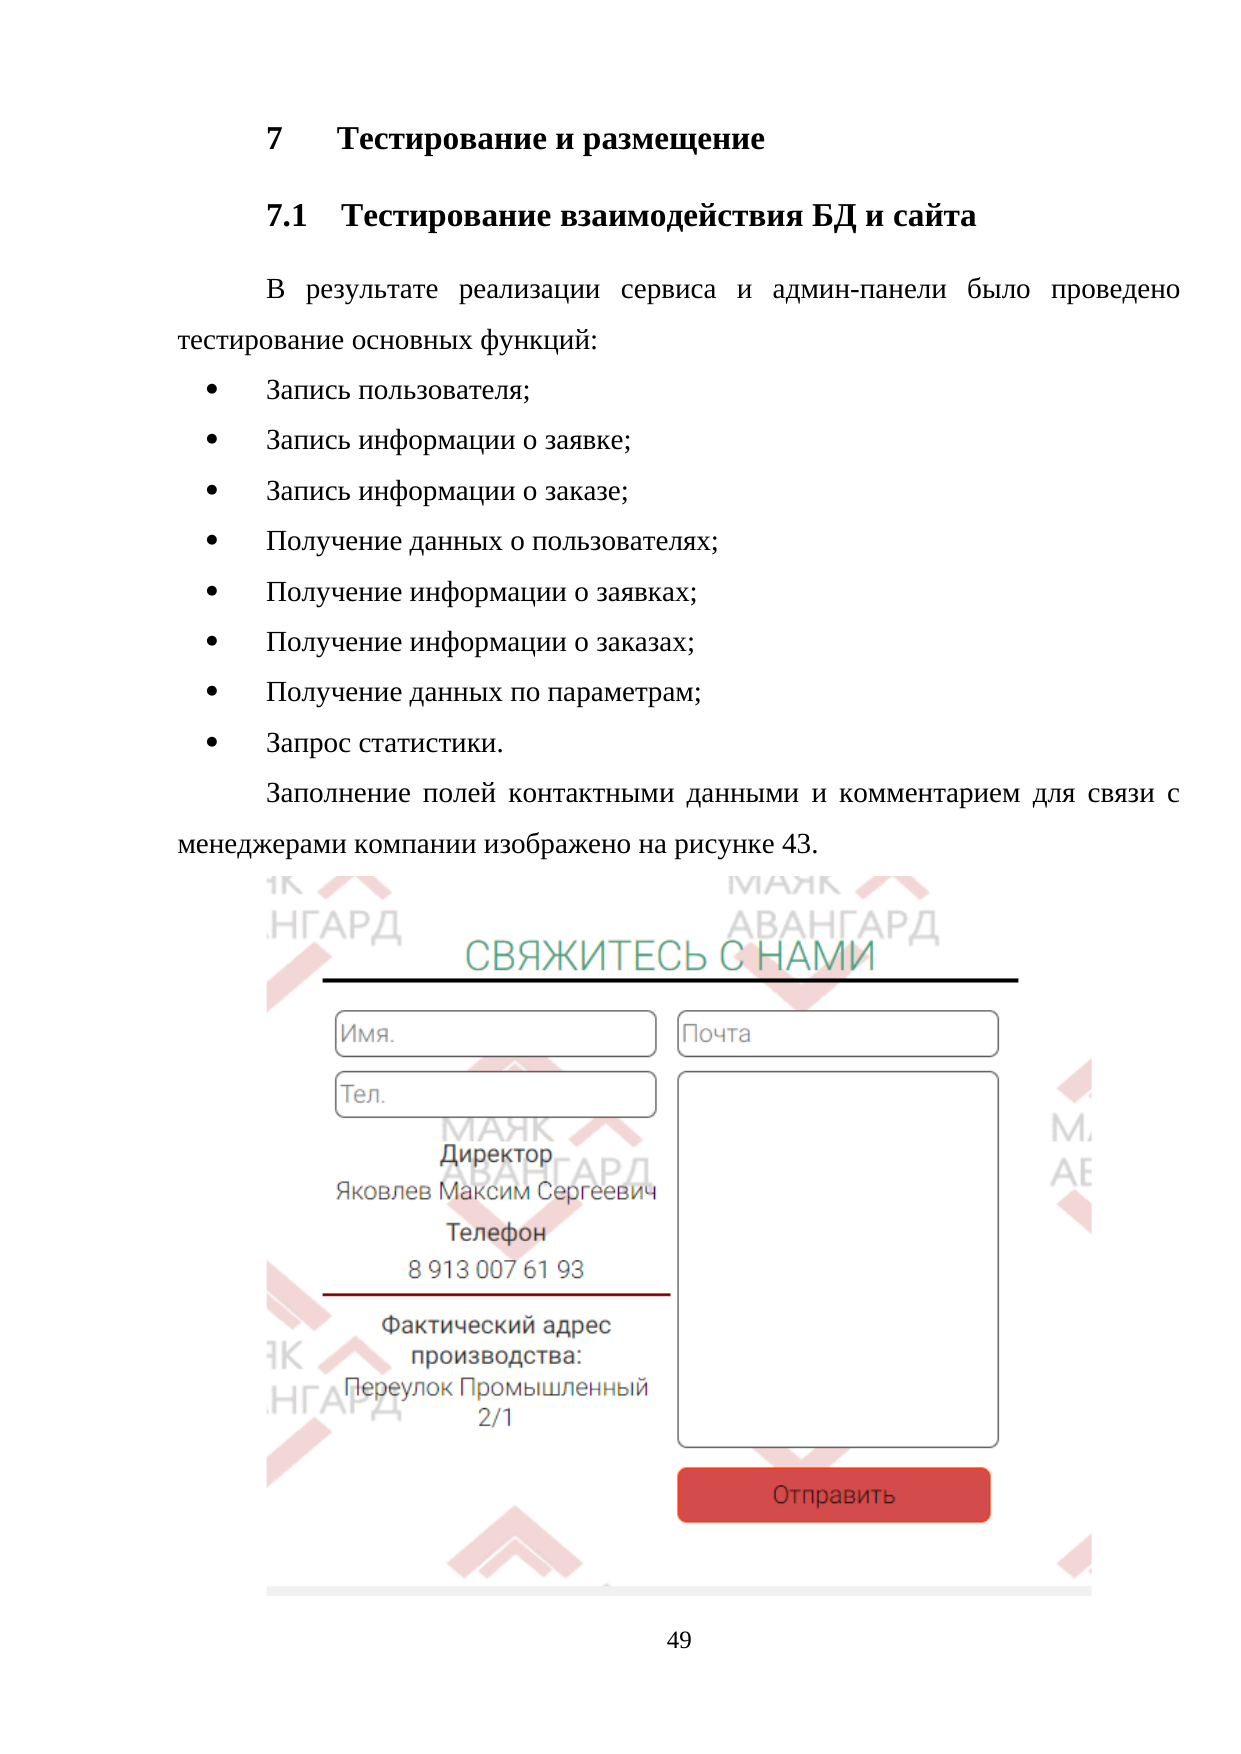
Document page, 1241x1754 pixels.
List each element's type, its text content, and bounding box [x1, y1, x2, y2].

text Запись информации о заказе; [207, 473, 1181, 507]
text Запись пользователя; [207, 372, 1181, 406]
text В результате реализации сервиса и админ-панели было проведено тестирование основных функций: [177, 271, 1181, 355]
text Получение данных по параметрам; [207, 674, 1181, 708]
text Тестирование взаимодействия БД и сайта [266, 195, 1181, 233]
text Запись информации о заявке; [207, 422, 1181, 456]
text Получение информации о заказах; [207, 624, 1181, 658]
text Получение данных о пользователях; [207, 523, 1181, 557]
text Получение информации о заявках; [207, 574, 1181, 607]
text Тестирование и размещение [266, 118, 1181, 156]
text Запрос статистики. [207, 725, 1181, 759]
picture [266, 876, 1092, 1596]
text Заполнение полей контактными данными и комментарием для связи с менеджерами компании изображено на рисунке 43. [177, 775, 1181, 859]
